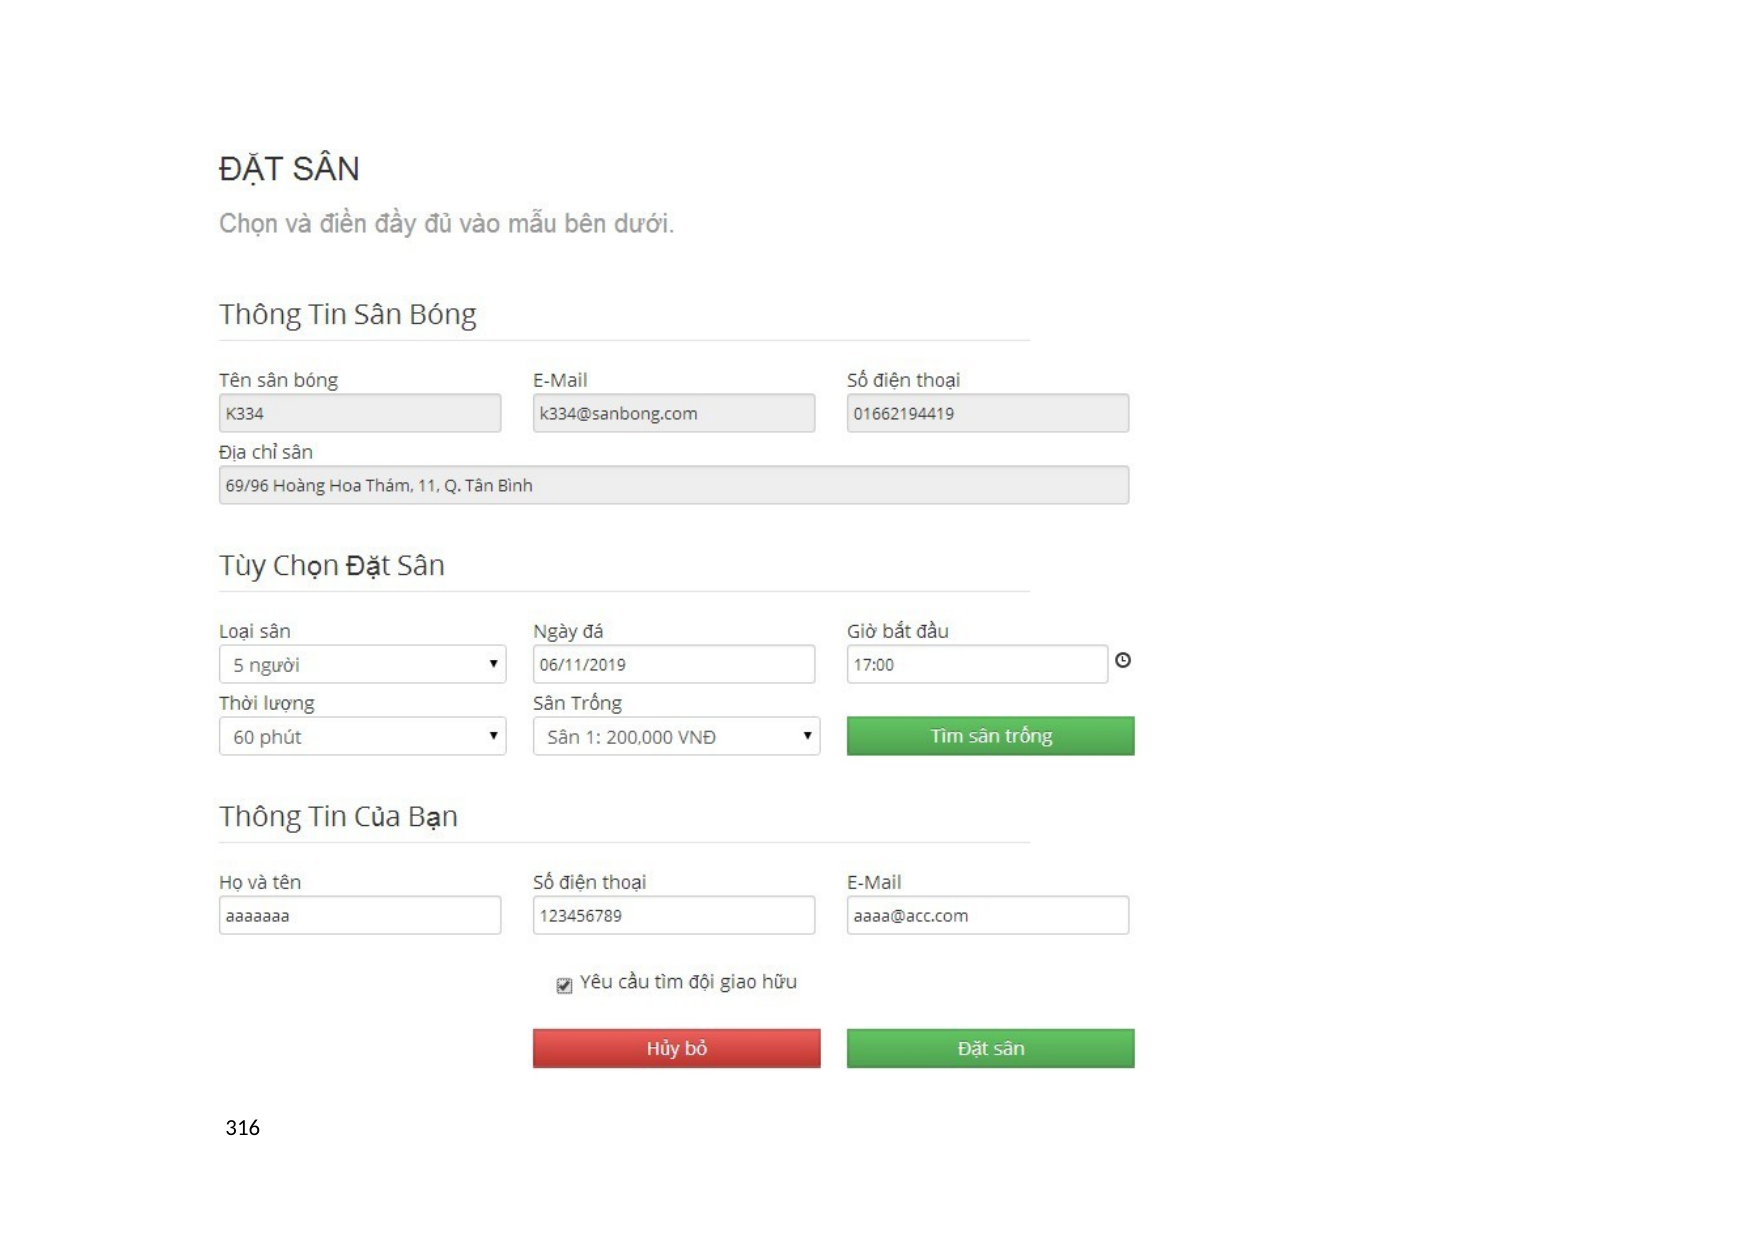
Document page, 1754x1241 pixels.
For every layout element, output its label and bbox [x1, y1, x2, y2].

picture [193, 149, 1169, 1080]
